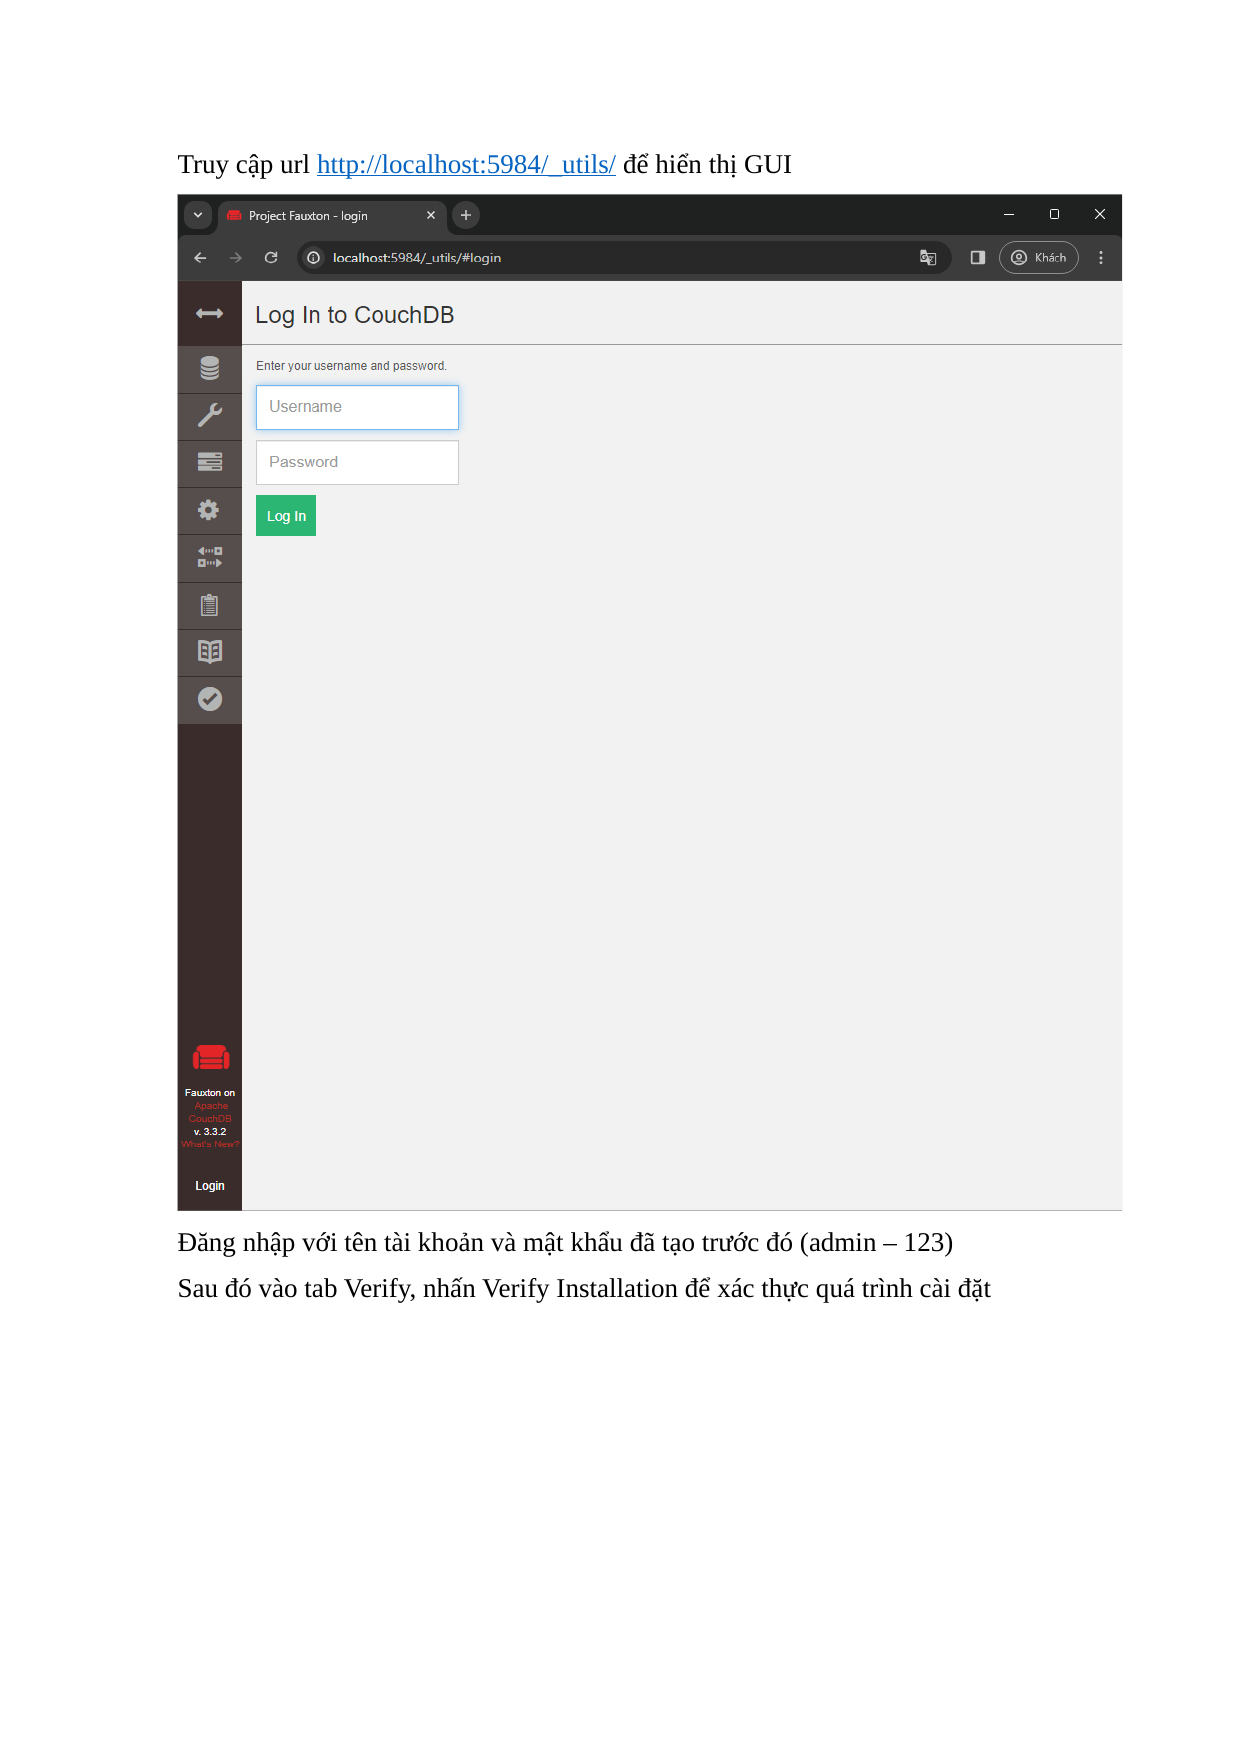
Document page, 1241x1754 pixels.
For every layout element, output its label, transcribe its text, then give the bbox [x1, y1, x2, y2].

text Truy cập url http://localhost:5984/_utils/ để hiển thị GUI [177, 148, 1122, 179]
picture [177, 194, 1123, 1211]
text Sau đó vào tab Verify, nhấn Verify Installation để xác thực quá trình cài đặt [177, 1272, 1122, 1303]
text Đăng nhập với tên tài khoản và mật khẩu đã tạo trước đó (admin – 123) [177, 1226, 1122, 1257]
